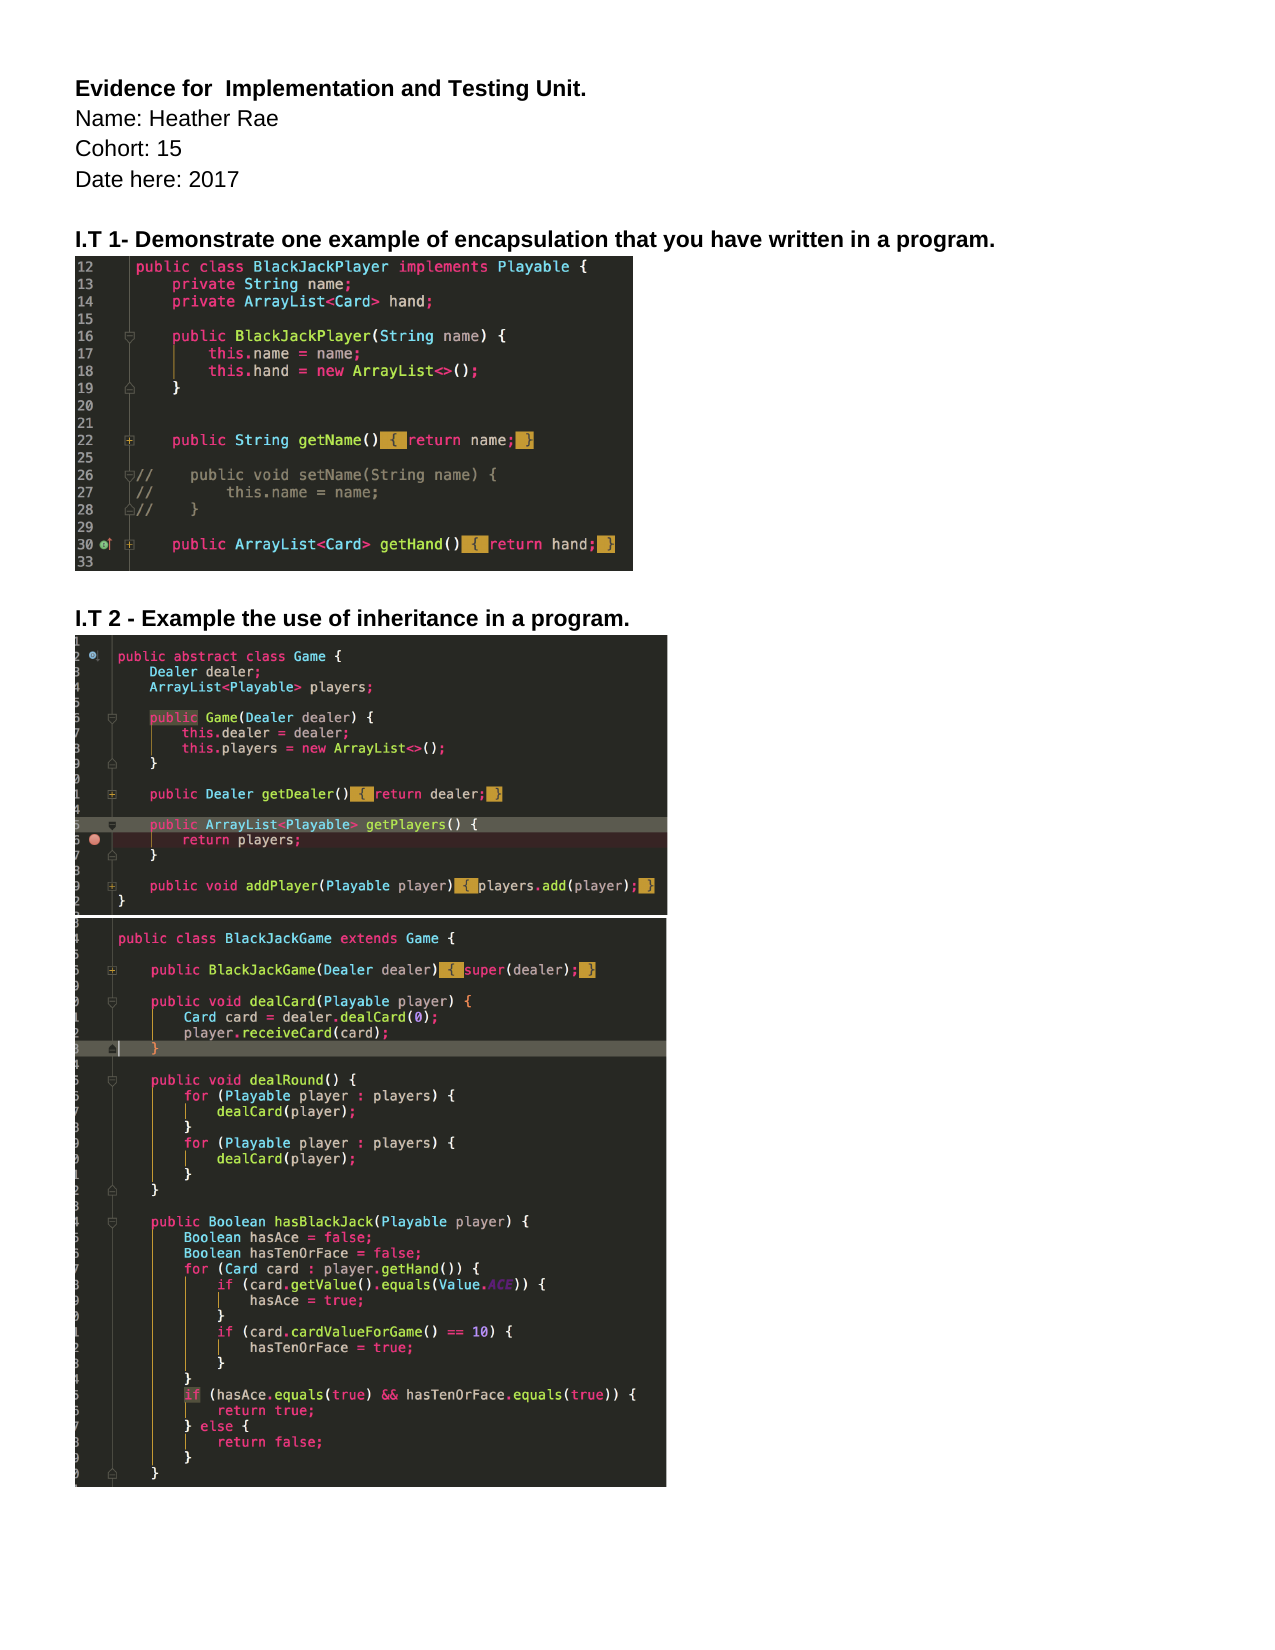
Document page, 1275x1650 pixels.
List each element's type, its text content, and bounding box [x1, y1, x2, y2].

text Name: Heather Rae [75, 105, 1200, 132]
picture [75, 635, 668, 915]
picture [75, 918, 667, 1487]
text Cohort: 15 [75, 135, 1200, 162]
text I.T 1- Demonstrate one example of encapsulation that you have written in a program. [75, 226, 1200, 252]
text Evidence for Implementation and Testing Unit. [75, 75, 1200, 101]
text Date here: 2017 [75, 166, 1200, 192]
text I.T 2 - Example the use of inheritance in a program. [75, 605, 1200, 631]
picture [75, 256, 633, 571]
